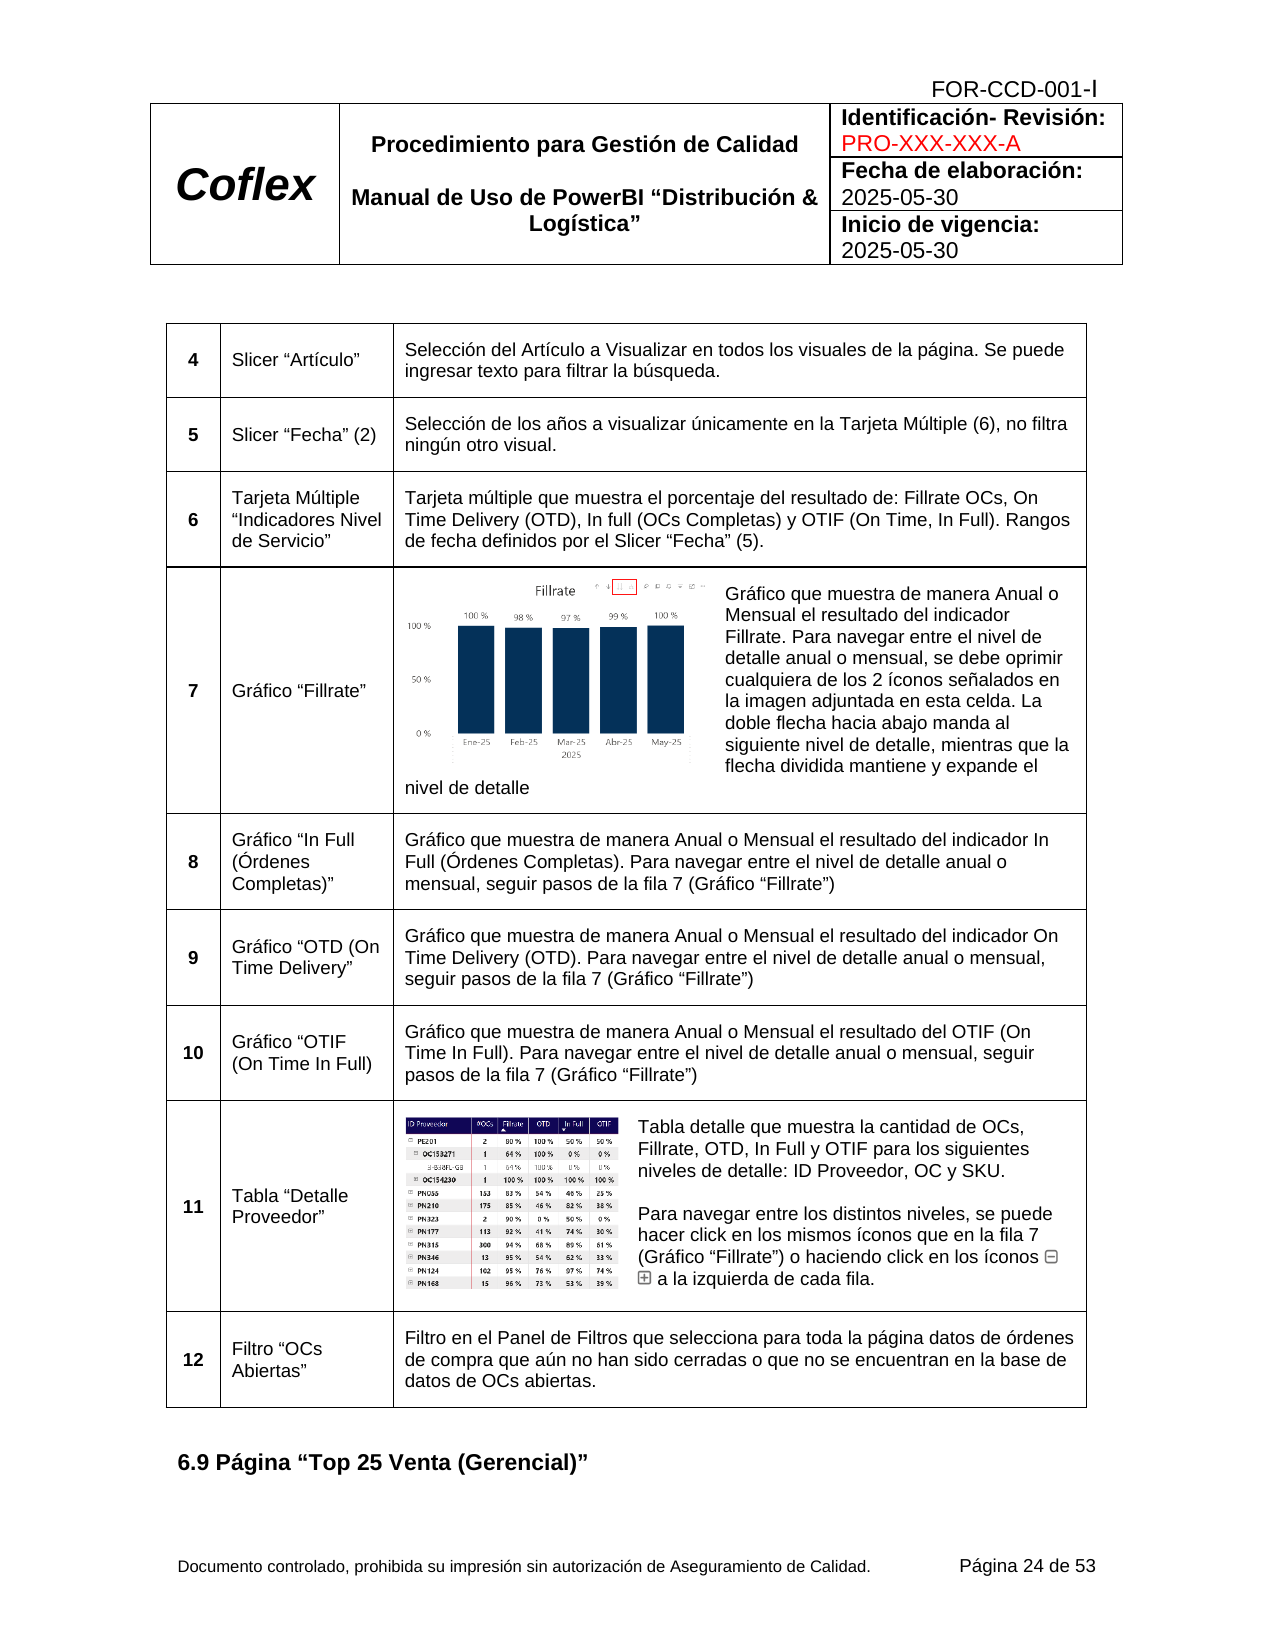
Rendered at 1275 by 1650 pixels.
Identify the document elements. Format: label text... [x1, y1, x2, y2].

table_cell Filtro en el Panel de Filtros que selecciona para toda la página datos de órdenes de compra que aún no han sido cerradas o que no se encuentran en la base de datos de OCs abiertas. [394, 1312, 1086, 1407]
picture [404, 582, 707, 768]
table_cell Slicer “Artículo” [221, 324, 393, 397]
table_cell Gráfico que muestra de manera Anual o Mensual el resultado del OTIF (On Time In Full). Para navegar entre el nivel de detalle anual o mensual, seguir pasos de la fila 7 (Gráfico “Fillrate”) [394, 1006, 1086, 1100]
table_cell 12 [167, 1312, 220, 1407]
picture [404, 1116, 619, 1289]
table_cell Gráfico “OTIF (On Time In Full) [221, 1006, 393, 1100]
table_cell Gráfico que muestra de manera Anual o Mensual el resultado del indicador Fillrate. Para navegar entre el nivel de detalle anual o mensual, se debe oprimir cualquiera de los 2 íconos señalados en la imagen adjuntada en esta celda. La doble flecha hacia abajo manda al siguiente nivel de detalle, mientras que la flecha dividida mantiene y expande el nivel de detalle [394, 568, 1086, 813]
table_cell Gráfico que muestra de manera Anual o Mensual el resultado del indicador In Full (Órdenes Completas). Para navegar entre el nivel de detalle anual o mensual, seguir pasos de la fila 7 (Gráfico “Fillrate”) [394, 814, 1086, 909]
picture [613, 582, 636, 594]
table_cell 11 [167, 1101, 220, 1311]
table_cell 6 [167, 472, 220, 566]
table_cell Gráfico “In Full (Órdenes Completas)” [221, 814, 393, 909]
table_cell 9 [167, 910, 220, 1004]
table_cell 10 [167, 1006, 220, 1100]
table_cell Tarjeta Múltiple “Indicadores Nivel de Servicio” [221, 472, 393, 566]
subtitle 6.9 Página “Top 25 Venta (Gerencial)” [177, 1449, 1098, 1475]
table_cell Tabla detalle que muestra la cantidad de OCs, Fillrate, OTD, In Full y OTIF para los siguientes niveles de detalle: ID Proveedor, OC y SKU. Para navegar entre los distintos niveles, se puede hacer click en los mismos íconos que en la fila 7 (Gráfico “Fillrate”) o haciendo click en los íconos a la izquierda de cada fila. [394, 1101, 1086, 1311]
table_cell 8 [167, 814, 220, 909]
table_cell Gráfico “OTD (On Time Delivery” [221, 910, 393, 1004]
table_cell 5 [167, 398, 220, 471]
picture [637, 1270, 652, 1285]
table_cell Tabla “Detalle Proveedor” [221, 1101, 393, 1311]
table_cell Selección de los años a visualizar únicamente en la Tarjeta Múltiple (6), no filtra ningún otro visual. [394, 398, 1086, 471]
table_cell 7 [167, 568, 220, 813]
table_cell Selección del Artículo a Visualizar en todos los visuales de la página. Se puede ingresar texto para filtrar la búsqueda. [394, 324, 1086, 397]
picture [1044, 1248, 1058, 1264]
table_cell Tarjeta múltiple que muestra el porcentaje del resultado de: Fillrate OCs, On Time Delivery (OTD), In full (OCs Completas) y OTIF (On Time, In Full). Rangos de fecha definidos por el Slicer “Fecha” (5). [394, 472, 1086, 566]
table_cell Slicer “Fecha” (2) [221, 398, 393, 471]
table_cell Filtro “OCs Abiertas” [221, 1312, 393, 1407]
table_cell Gráfico “Fillrate” [221, 568, 393, 813]
table_cell 4 [167, 324, 220, 397]
table_cell Gráfico que muestra de manera Anual o Mensual el resultado del indicador On Time Delivery (OTD). Para navegar entre el nivel de detalle anual o mensual, seguir pasos de la fila 7 (Gráfico “Fillrate”) [394, 910, 1086, 1004]
